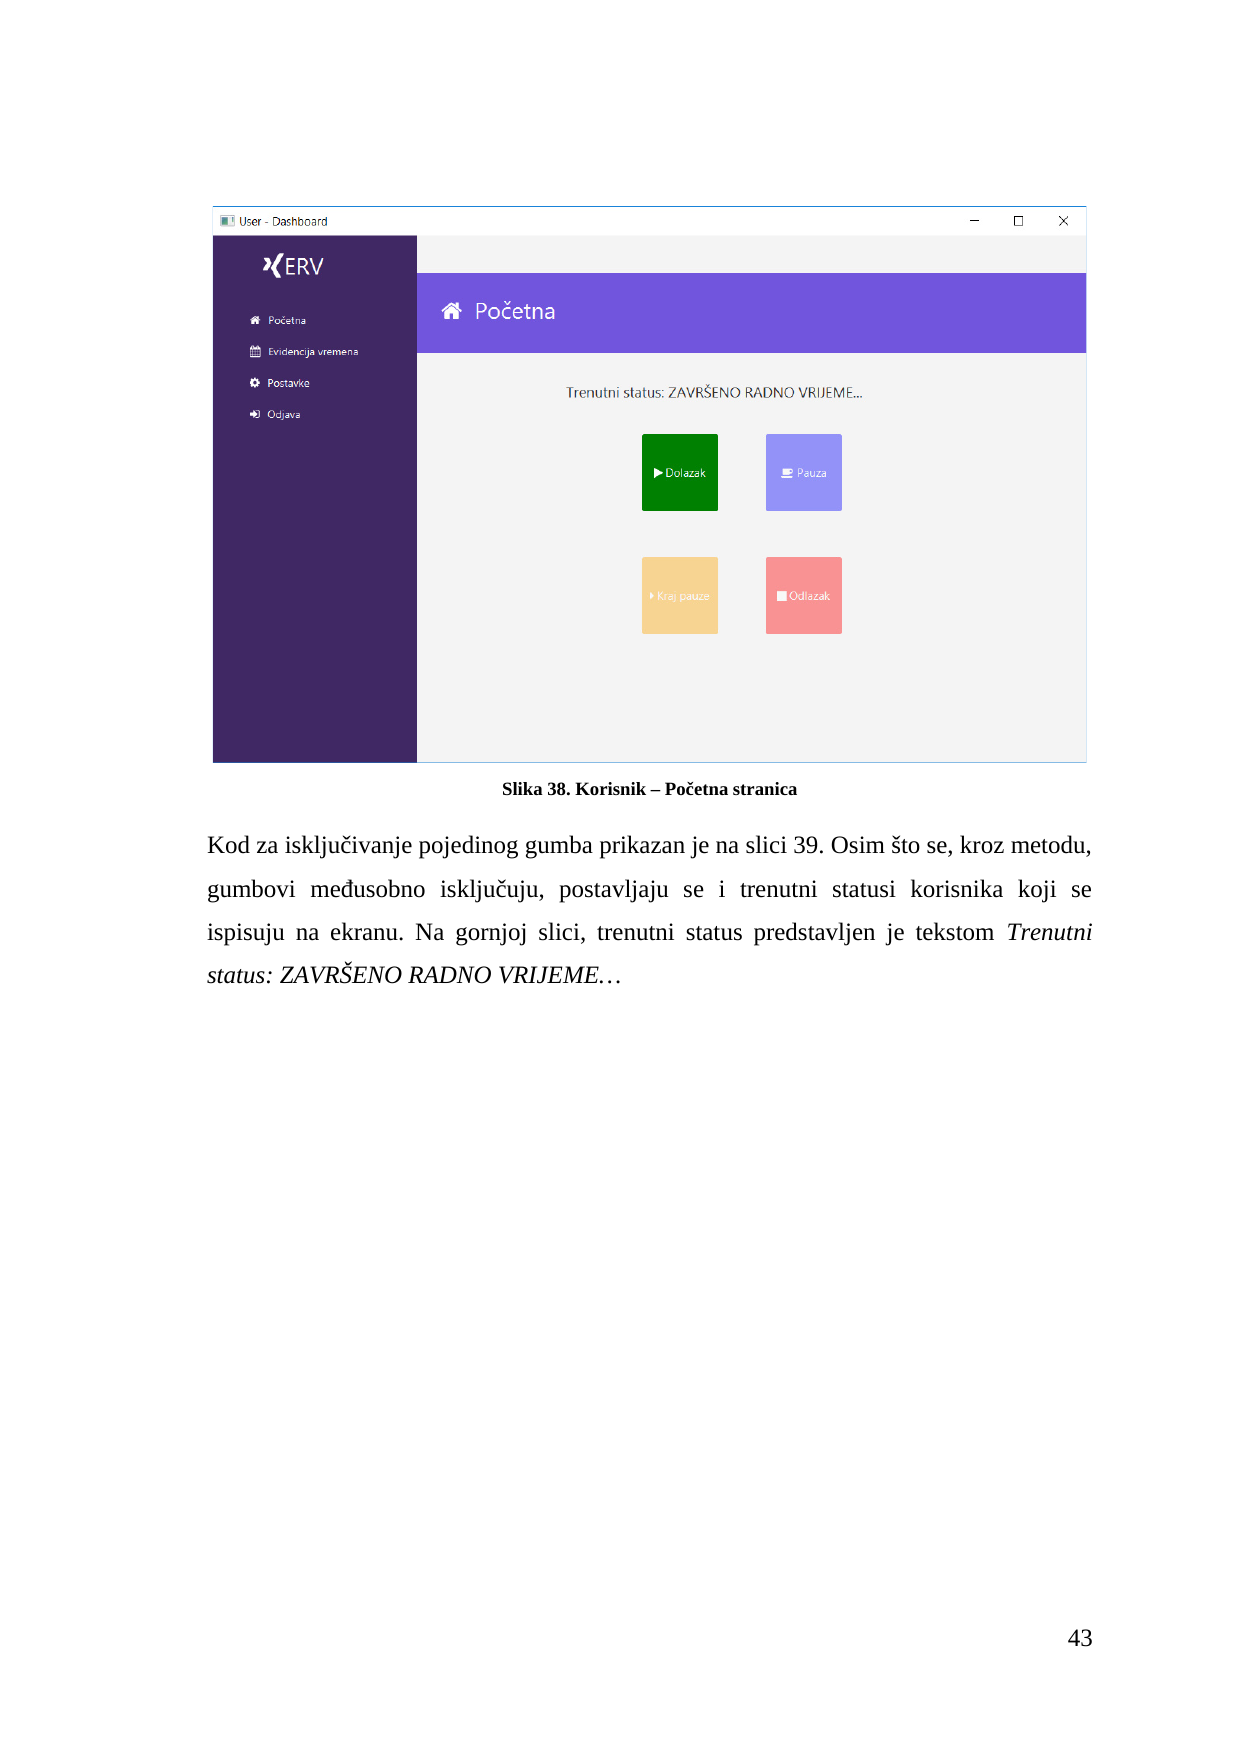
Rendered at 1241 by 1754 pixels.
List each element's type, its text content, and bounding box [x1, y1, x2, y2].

text Kod za isključivanje pojedinog gumba prikazan je na slici 39. Osim što se, kroz metodu, gumbovi međusobno isključuju, postavljaju se i trenutni statusi korisnika koji se ispisuju na ekranu. Na gornjoj slici, trenutni status predstavljen je tekstom Trenutni status: ZAVRŠENO RADNO VRIJEME… [207, 831, 1092, 989]
picture [212, 206, 1087, 763]
text Slika 38. Korisnik – Početna stranica [207, 777, 1092, 799]
